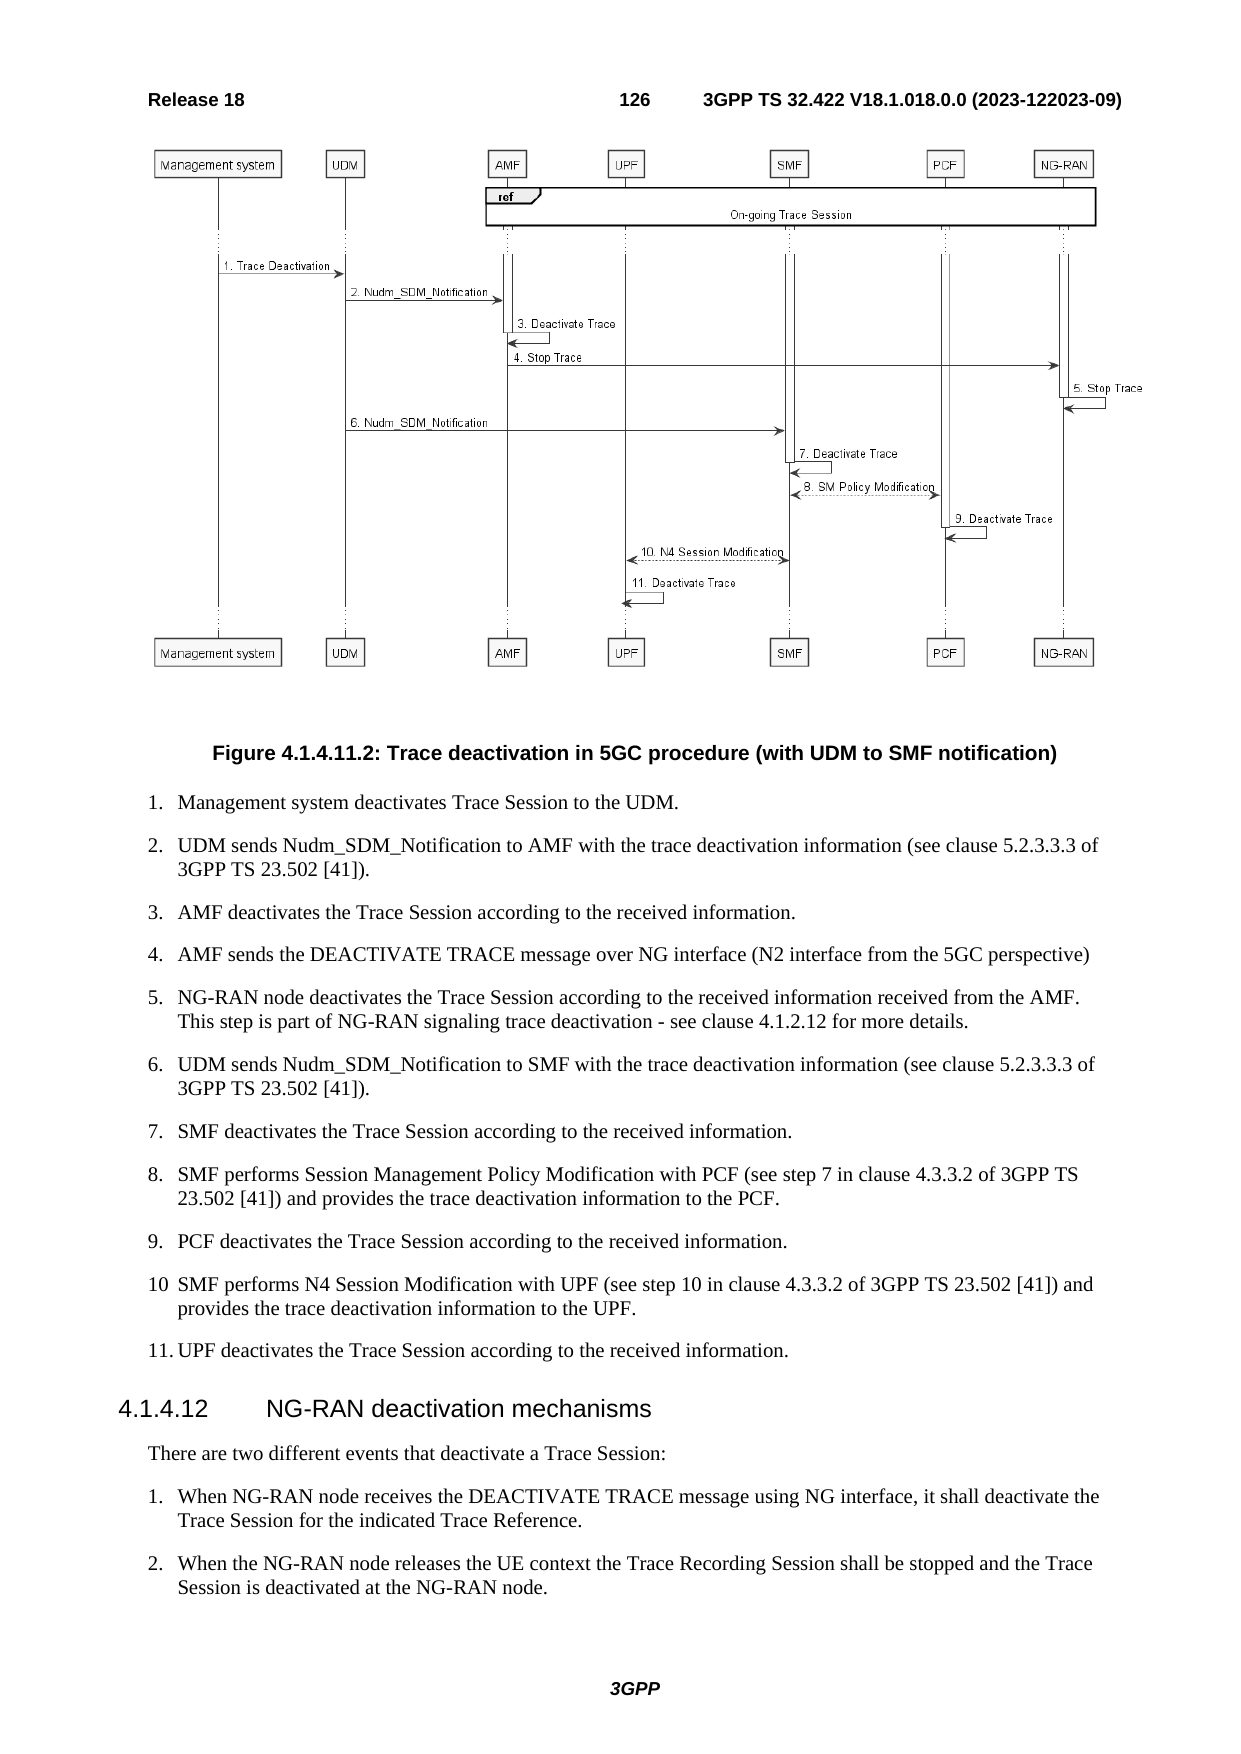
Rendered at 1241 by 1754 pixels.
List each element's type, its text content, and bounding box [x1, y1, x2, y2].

text 4. AMF sends the DEACTIVATE TRACE message over NG interface (N2 interface from the 5GC perspective) [148, 942, 1122, 966]
text 8. SMF performs Session Management Policy Modification with PCF (see step 7 in clause 4.3.3.2 of 3GPP TS 23.502 [41]) and provides the trace deactivation information to the PCF. [148, 1162, 1122, 1210]
text 1. When NG-RAN node receives the DEACTIVATE TRACE message using NG interface, it shall deactivate the Trace Session for the indicated Trace Reference. [148, 1484, 1122, 1532]
text 7. SMF deactivates the Trace Session according to the received information. [148, 1119, 1122, 1143]
picture [147, 147, 1152, 674]
text Figure 4.1.4.11.2: Trace deactivation in 5GC procedure (with UDM to SMF notification) [148, 741, 1122, 765]
text 1. Management system deactivates Trace Session to the UDM. [148, 790, 1122, 814]
text 3. AMF deactivates the Trace Session according to the received information. [148, 899, 1122, 924]
text 2. UDM sends Nudm_SDM_Notification to AMF with the trace deactivation information (see clause 5.2.3.3.3 of 3GPP TS 23.502 [41]). [148, 833, 1122, 881]
subtitle 4.1.4.12 NG-RAN deactivation mechanisms [118, 1394, 1122, 1422]
text 11. UPF deactivates the Trace Session according to the received information. [148, 1338, 1122, 1362]
text 2. When the NG-RAN node releases the UE context the Trace Recording Session shall be stopped and the Trace Session is deactivated at the NG-RAN node. [148, 1551, 1122, 1599]
text 9. PCF deactivates the Trace Session according to the received information. [148, 1229, 1122, 1253]
text 10 SMF performs N4 Session Modification with UPF (see step 10 in clause 4.3.3.2 of 3GPP TS 23.502 [41]) and provides the trace deactivation information to the UPF. [148, 1271, 1122, 1319]
text 6. UDM sends Nudm_SDM_Notification to SMF with the trace deactivation information (see clause 5.2.3.3.3 of 3GPP TS 23.502 [41]). [148, 1052, 1122, 1100]
text There are two different events that deactivate a Trace Session: [148, 1441, 1122, 1465]
text 5. NG-RAN node deactivates the Trace Session according to the received information received from the AMF. This step is part of NG-RAN signaling trace deactivation - see clause 4.1.2.12 for more details. [148, 985, 1122, 1033]
